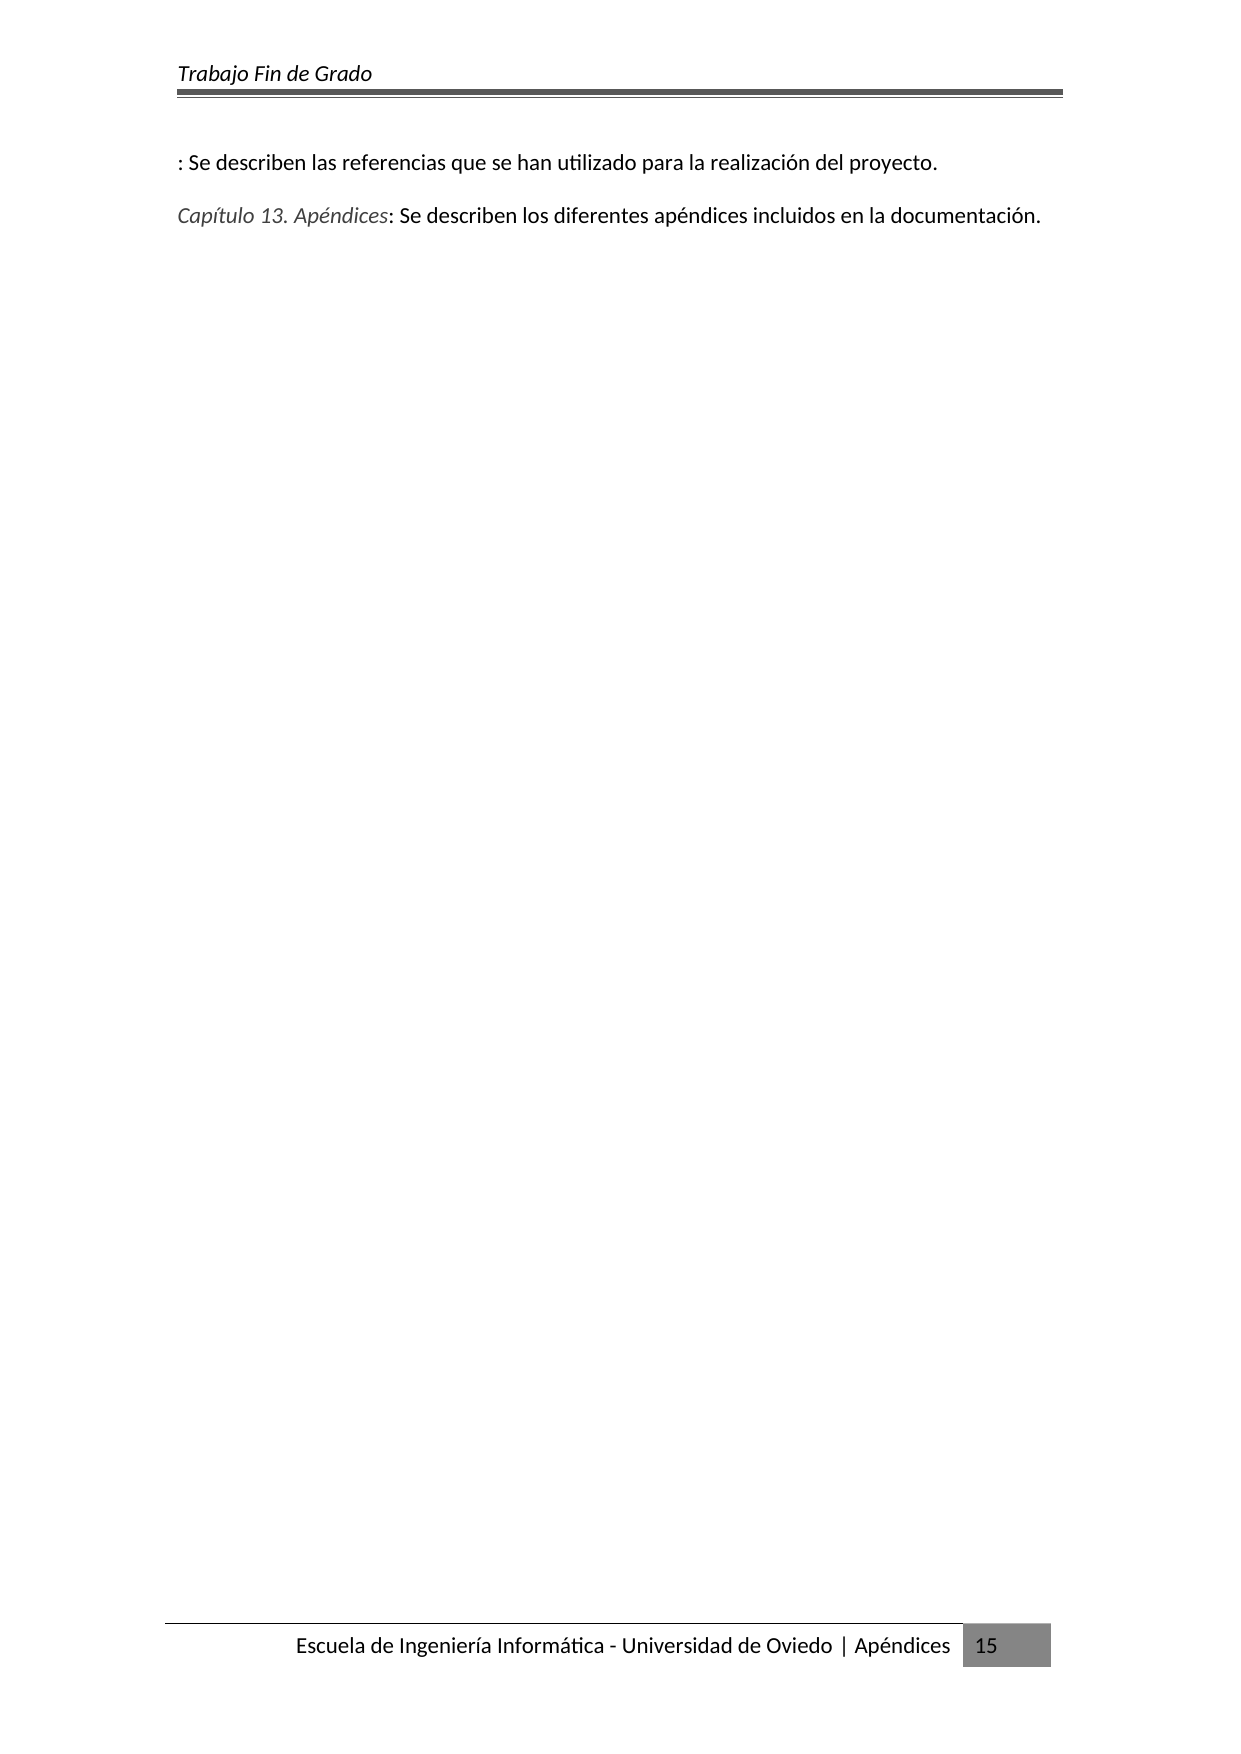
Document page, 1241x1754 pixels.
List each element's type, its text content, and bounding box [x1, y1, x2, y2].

text Capítulo 13. Apéndices: Se describen los diferentes apéndices incluidos en la documentación. [177, 201, 1063, 229]
text Referencias Bibliográficas: Se describen las referencias que se han utilizado para la realización del proyecto. [177, 148, 1063, 176]
